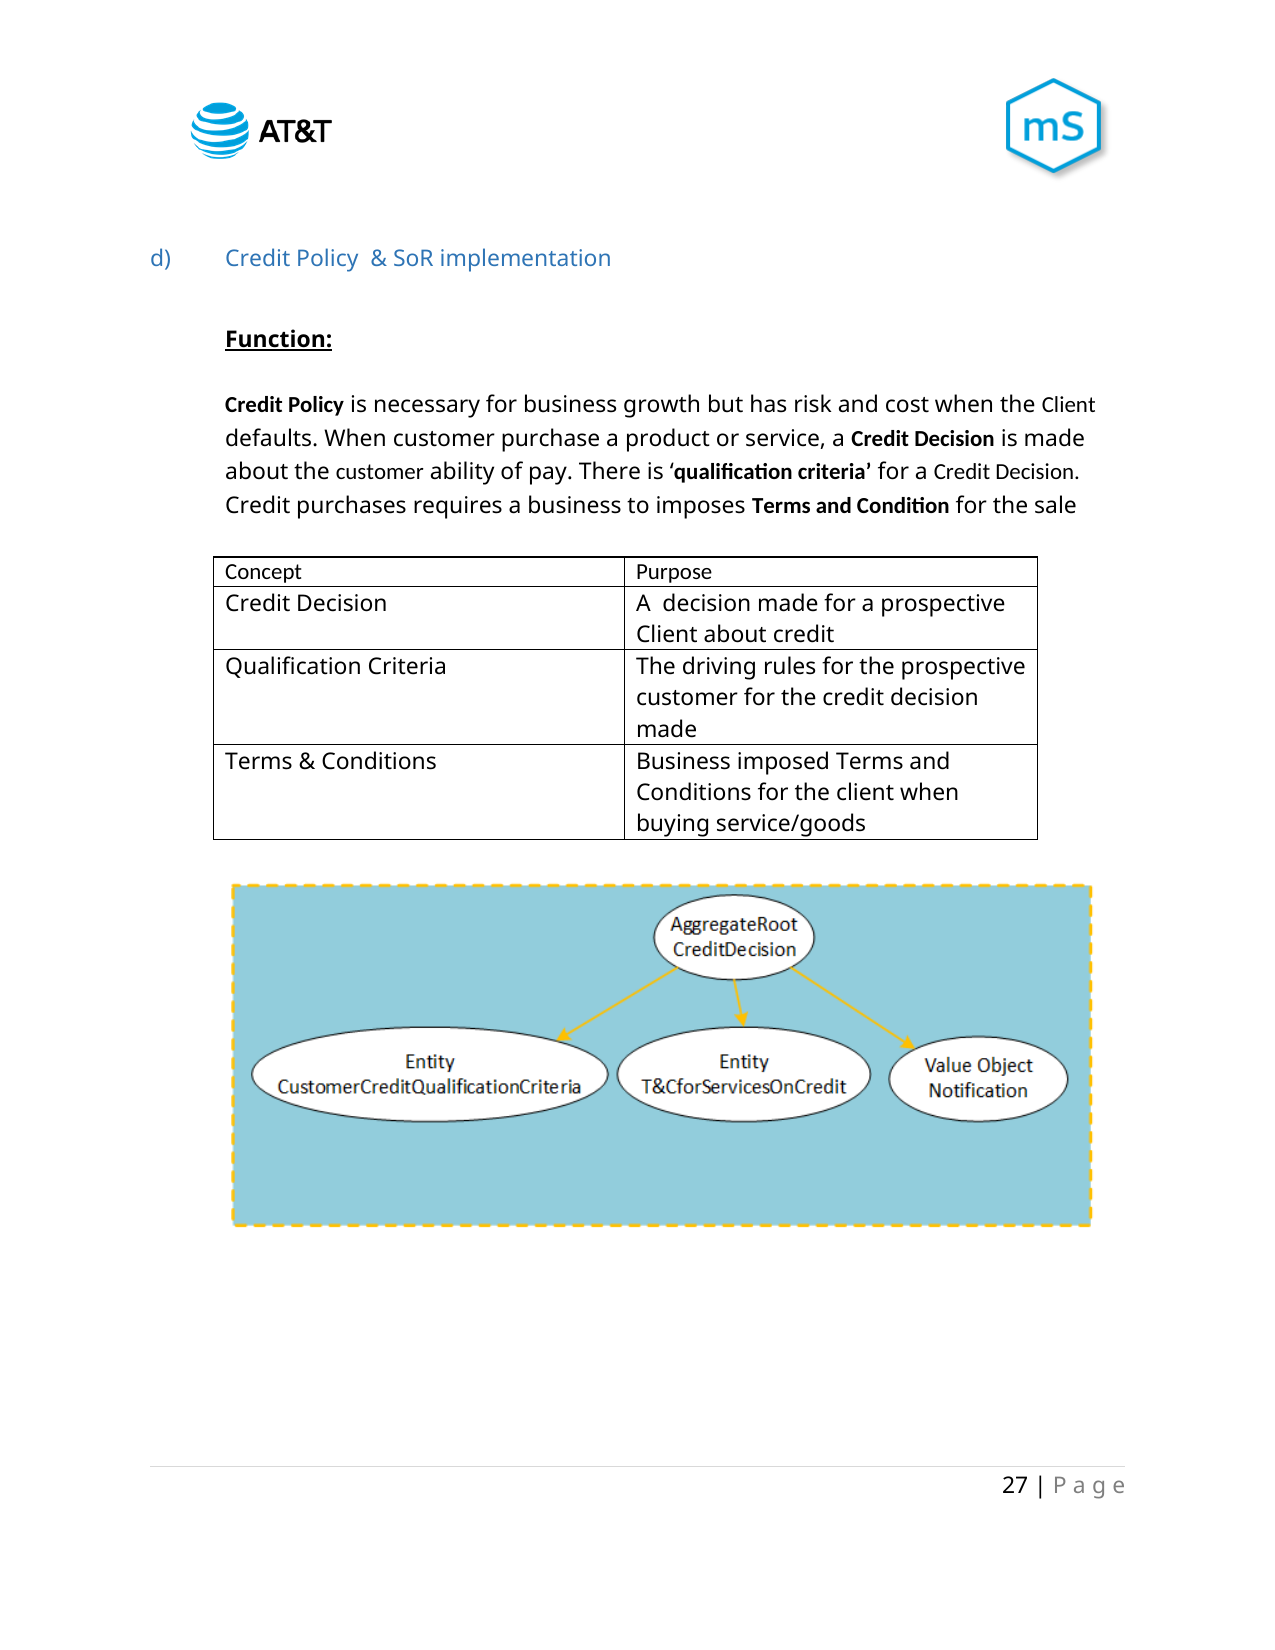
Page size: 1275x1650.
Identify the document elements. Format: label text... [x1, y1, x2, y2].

text Credit Policy is necessary for business growth but has risk and cost when the Client defaults. When customer purchase a product or service, a Credit Decision is made about the customer ability of pay. There is ‘qualification criteria’ for a Credit Decision. [225, 388, 1125, 486]
picture [996, 75, 1114, 186]
table_header Concept [214, 558, 624, 586]
table_cell A decision made for a prospective Client about credit [625, 587, 1037, 649]
table_cell Business imposed Terms and Conditions for the client when buying service/goods [625, 745, 1037, 839]
table_cell Credit Decision [214, 587, 624, 649]
table_header Purpose [625, 558, 1037, 586]
table_cell The driving rules for the prospective customer for the credit decision made [625, 650, 1037, 744]
picture [161, 75, 360, 187]
table_cell Qualification Criteria [214, 650, 624, 744]
text Function: [150, 323, 1125, 354]
subtitle d) Credit Policy & SoR implementation [150, 242, 1125, 273]
picture [225, 873, 1100, 1236]
table_cell Terms & Conditions [214, 745, 624, 839]
text Credit purchases requires a business to imposes Terms and Condition for the sale [150, 489, 1125, 520]
